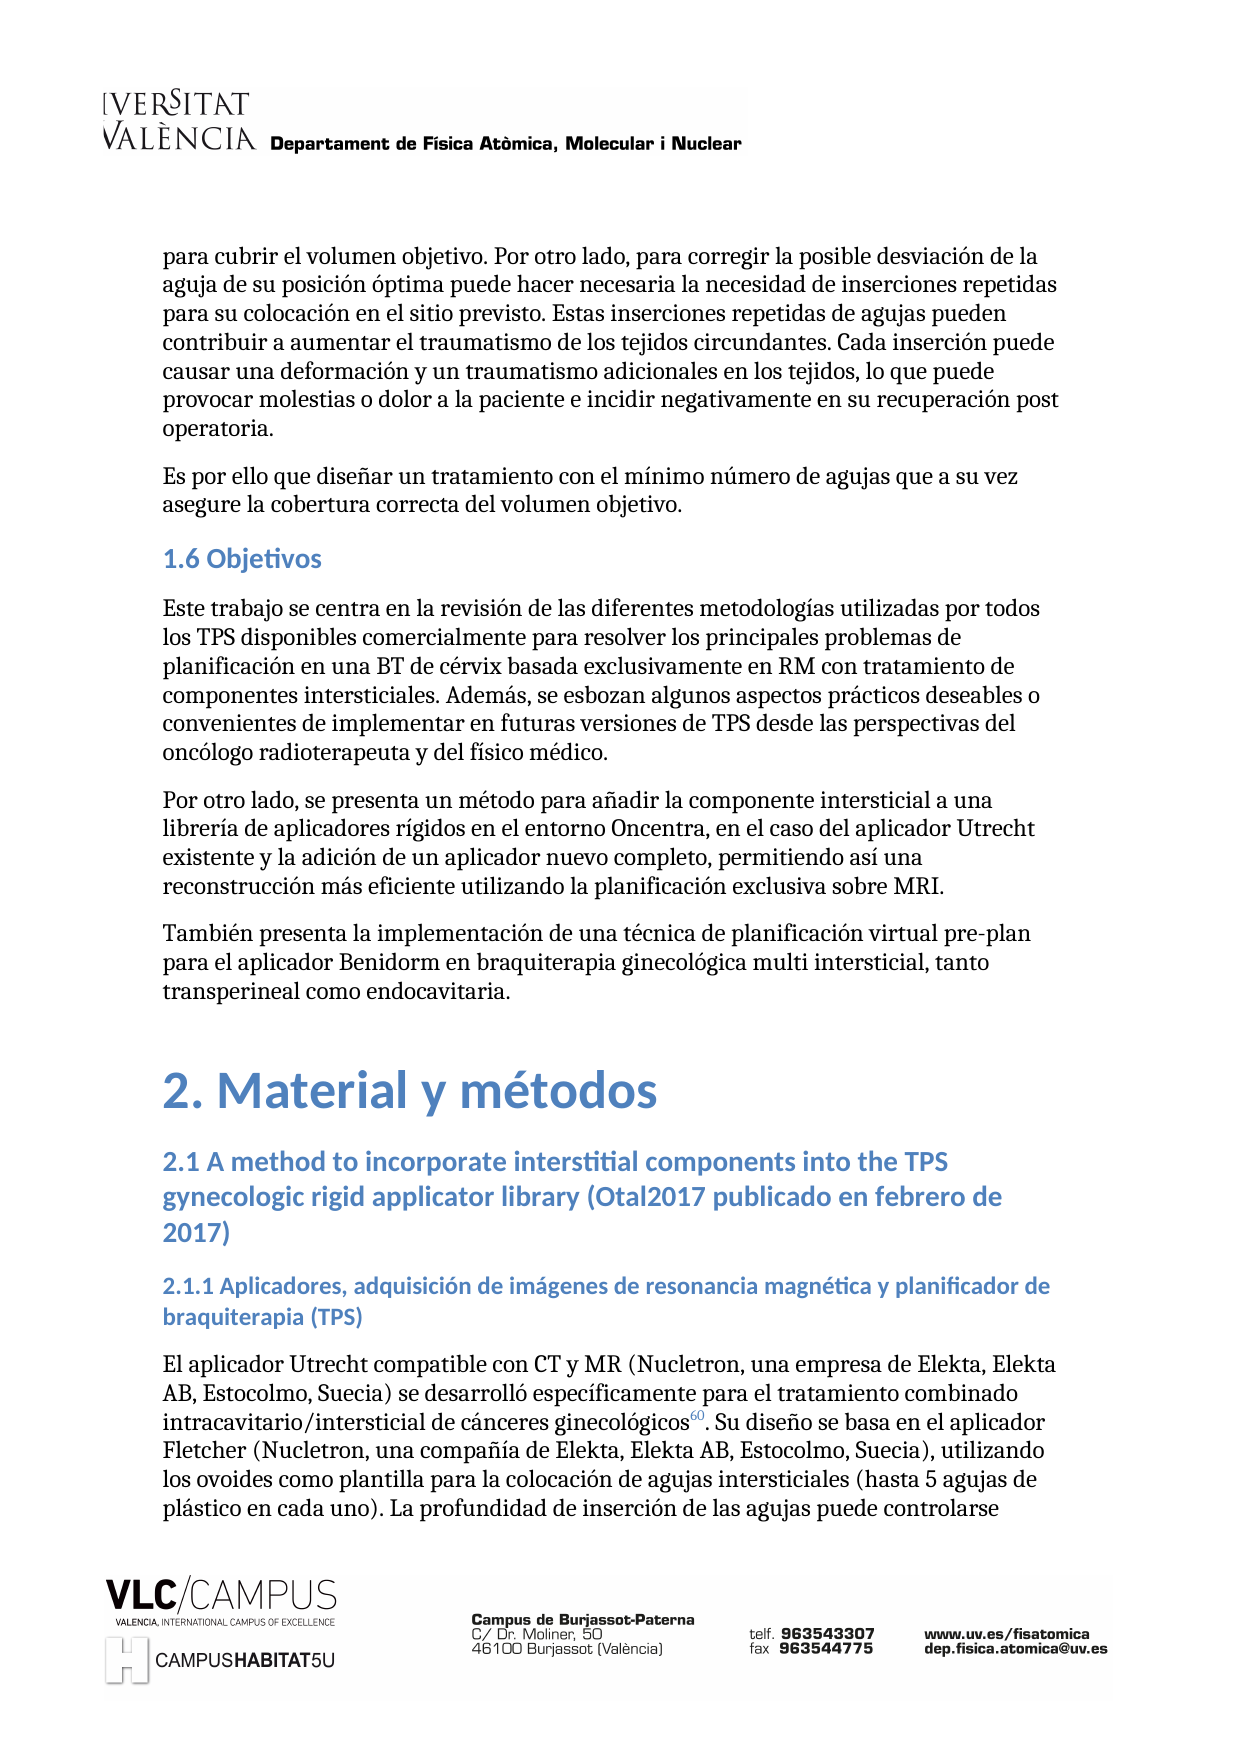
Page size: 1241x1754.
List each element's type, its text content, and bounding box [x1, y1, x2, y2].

picture [103, 1575, 1113, 1701]
subtitle 2. Material y métodos [162, 1056, 1063, 1122]
picture [103, 87, 748, 156]
text También presenta la implementación de una técnica de planificación virtual pre-plan para el aplicador Benidorm en braquiterapia ginecológica multi intersticial, tanto transperineal como endocavitaria. [162, 919, 1063, 1006]
subtitle 1.6 Objetivos [162, 540, 1063, 576]
text Por otro lado, se presenta un método para añadir la componente intersticial a una librería de aplicadores rígidos en el entorno Oncentra, en el caso del aplicador Utrecht existente y la adición de un aplicador nuevo completo, permitiendo así una reconstrucción más eficiente utilizando la planificación exclusiva sobre MRI. [162, 786, 1063, 901]
text Es por ello que diseñar un tratamiento con el mínimo número de agujas que a su vez asegure la cobertura correcta del volumen objetivo. [162, 462, 1063, 519]
subtitle 2.1.1 Aplicadores, adquisición de imágenes de resonancia magnética y planificador de braquiterapia (TPS) [162, 1270, 1063, 1331]
text Este trabajo se centra en la revisión de las diferentes metodologías utilizadas por todos los TPS disponibles comercialmente para resolver los principales problemas de planificación en una BT de cérvix basada exclusivamente en RM con tratamiento de componentes intersticiales. Además, se esbozan algunos aspectos prácticos deseables o convenientes de implementar en futuras versiones de TPS desde las perspectivas del oncólogo radioterapeuta y del físico médico. [162, 594, 1063, 767]
subtitle 2.1 A method to incorporate interstitial components into the TPS gynecologic rigid applicator library (Otal2017 publicado en febrero de 2017) [162, 1143, 1063, 1249]
